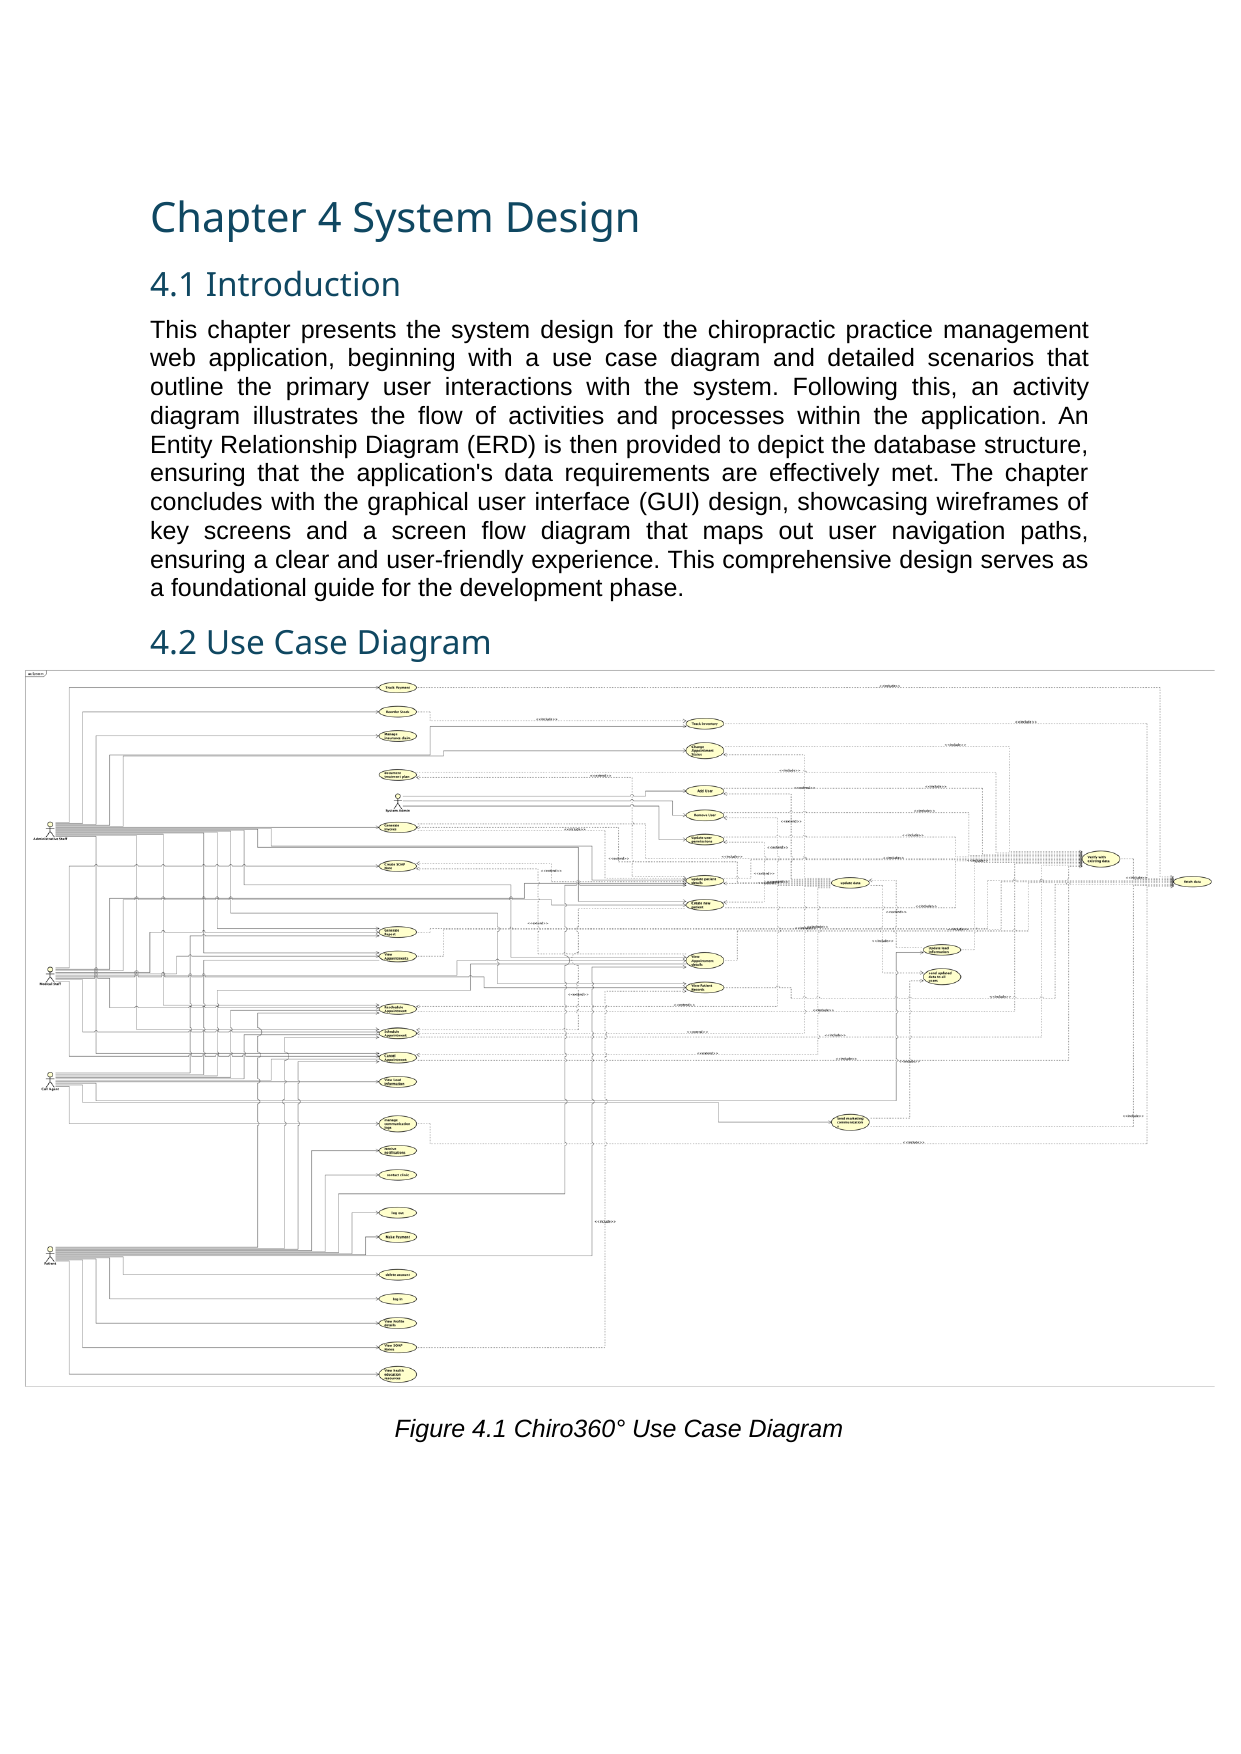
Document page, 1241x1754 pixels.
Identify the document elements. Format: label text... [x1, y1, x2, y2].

text Figure 4.1 Chiro360° Use Case Diagram [150, 1386, 1090, 1443]
text This chapter presents the system design for the chiropractic practice management web application, beginning with a use case diagram and detailed scenarios that outline the primary user interactions with the system. Following this, an activity diagram illustrates the flow of activities and processes within the application. An Entity Relationship Diagram (ERD) is then provided to depict the database structure, ensuring that the application's data requirements are effectively met. The chapter concludes with the graphical user interface (GUI) design, showcasing wireframes of key screens and a screen flow diagram that maps out user navigation paths, ensuring a clear and user-friendly experience. This comprehensive design serves as a foundational guide for the development phase. [150, 315, 1090, 602]
picture [22, 667, 1213, 1386]
subtitle 4.1 Introduction [150, 261, 1090, 306]
subtitle 4.2 Use Case Diagram [150, 619, 1090, 664]
subtitle Chapter 4 System Design [150, 187, 1090, 244]
